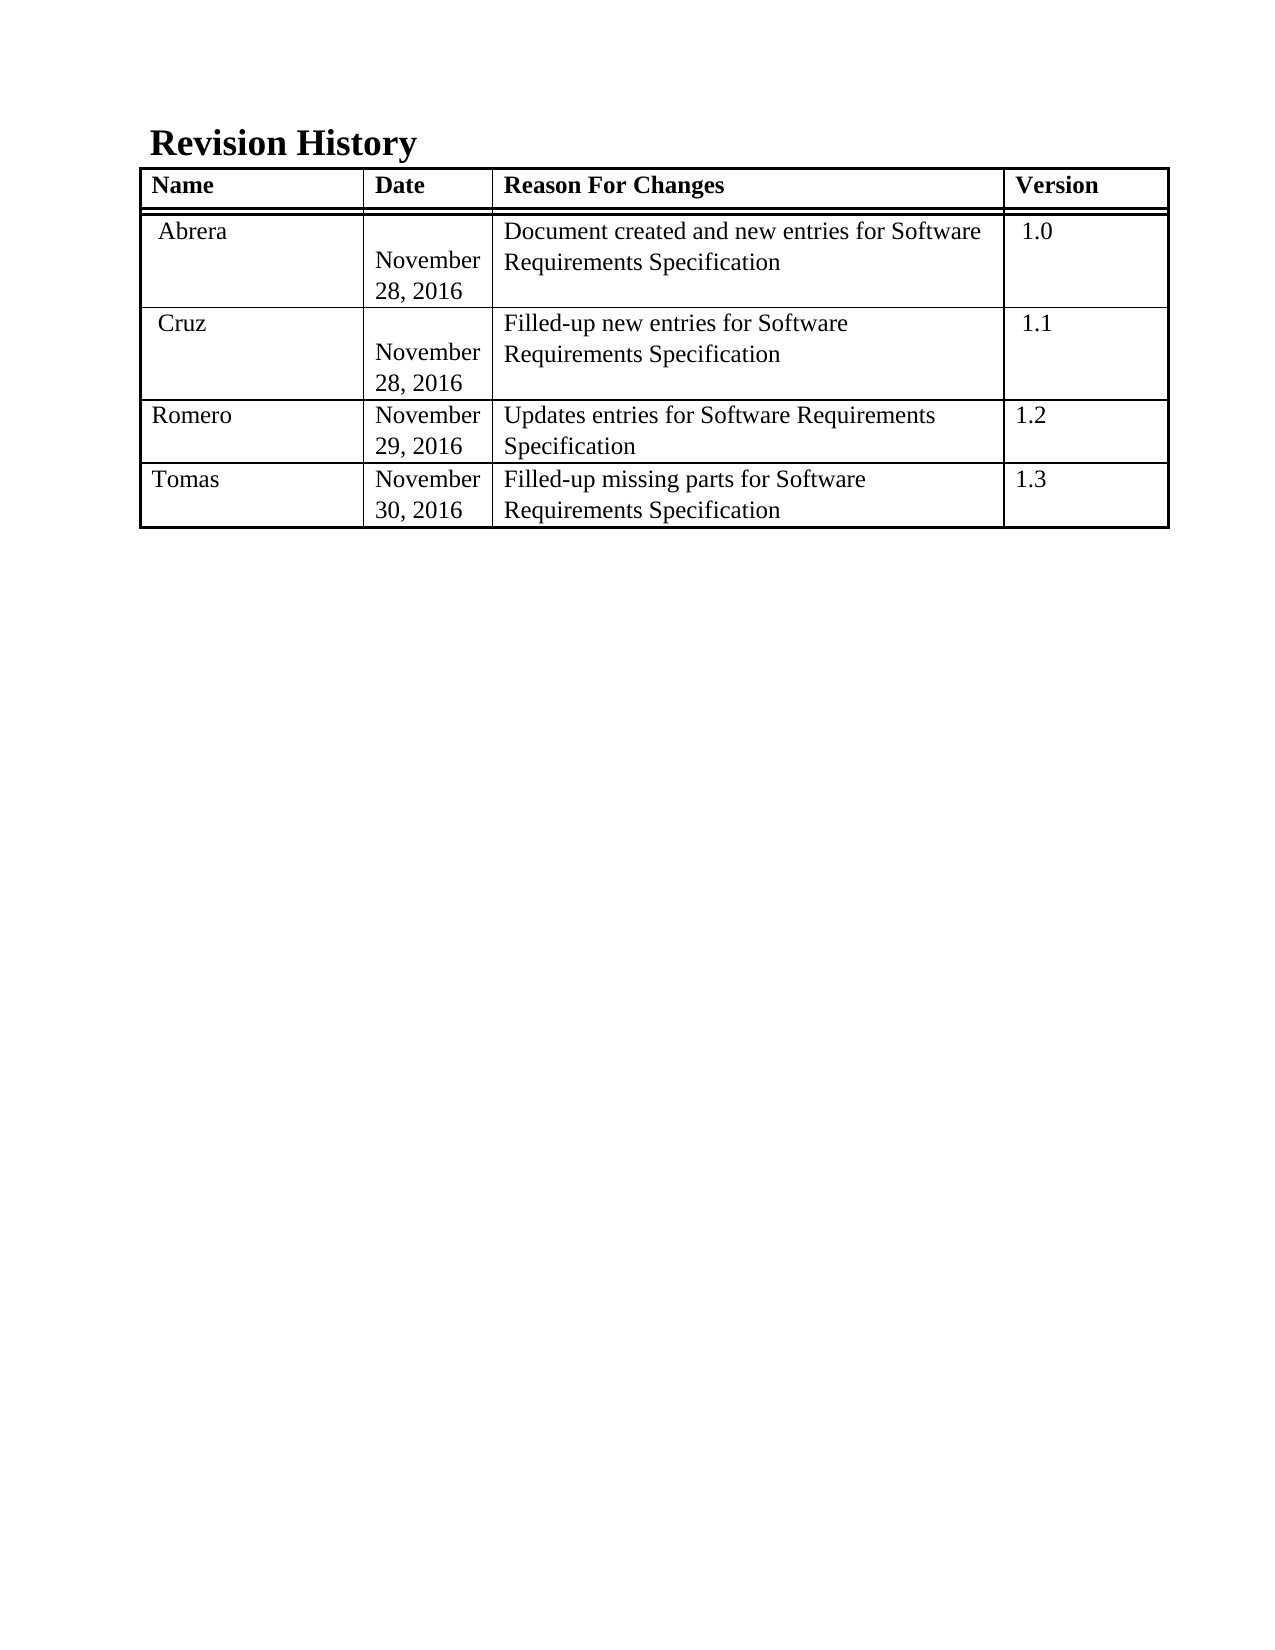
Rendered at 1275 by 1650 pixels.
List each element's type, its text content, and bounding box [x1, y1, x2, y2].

table_cell 1.0 [1005, 216, 1167, 307]
table_cell Tomas [142, 464, 363, 526]
table_cell November 30, 2016 [364, 464, 492, 526]
subtitle Revision History [149, 120, 1137, 163]
table_cell 1.3 [1005, 464, 1167, 526]
table_header Date [364, 170, 492, 207]
table_cell Filled-up new entries for Software Requirements Specification [493, 308, 1003, 399]
table_cell November 28, 2016 [364, 308, 492, 399]
table_header Reason For Changes [493, 170, 1003, 207]
table_cell Cruz [142, 308, 363, 399]
table_cell November 29, 2016 [364, 401, 492, 462]
table_cell Filled-up missing parts for Software Requirements Specification [493, 464, 1003, 526]
table_cell November 28, 2016 [364, 216, 492, 307]
table_cell Abrera [142, 216, 363, 307]
table_header Name [142, 170, 363, 207]
table_cell 1.2 [1005, 401, 1167, 462]
table_cell 1.1 [1005, 308, 1167, 399]
table_cell Updates entries for Software Requirements Specification [493, 401, 1003, 462]
table_cell Romero [142, 401, 363, 462]
table_cell Document created and new entries for Software Requirements Specification [493, 216, 1003, 307]
table_header Version [1005, 170, 1167, 207]
